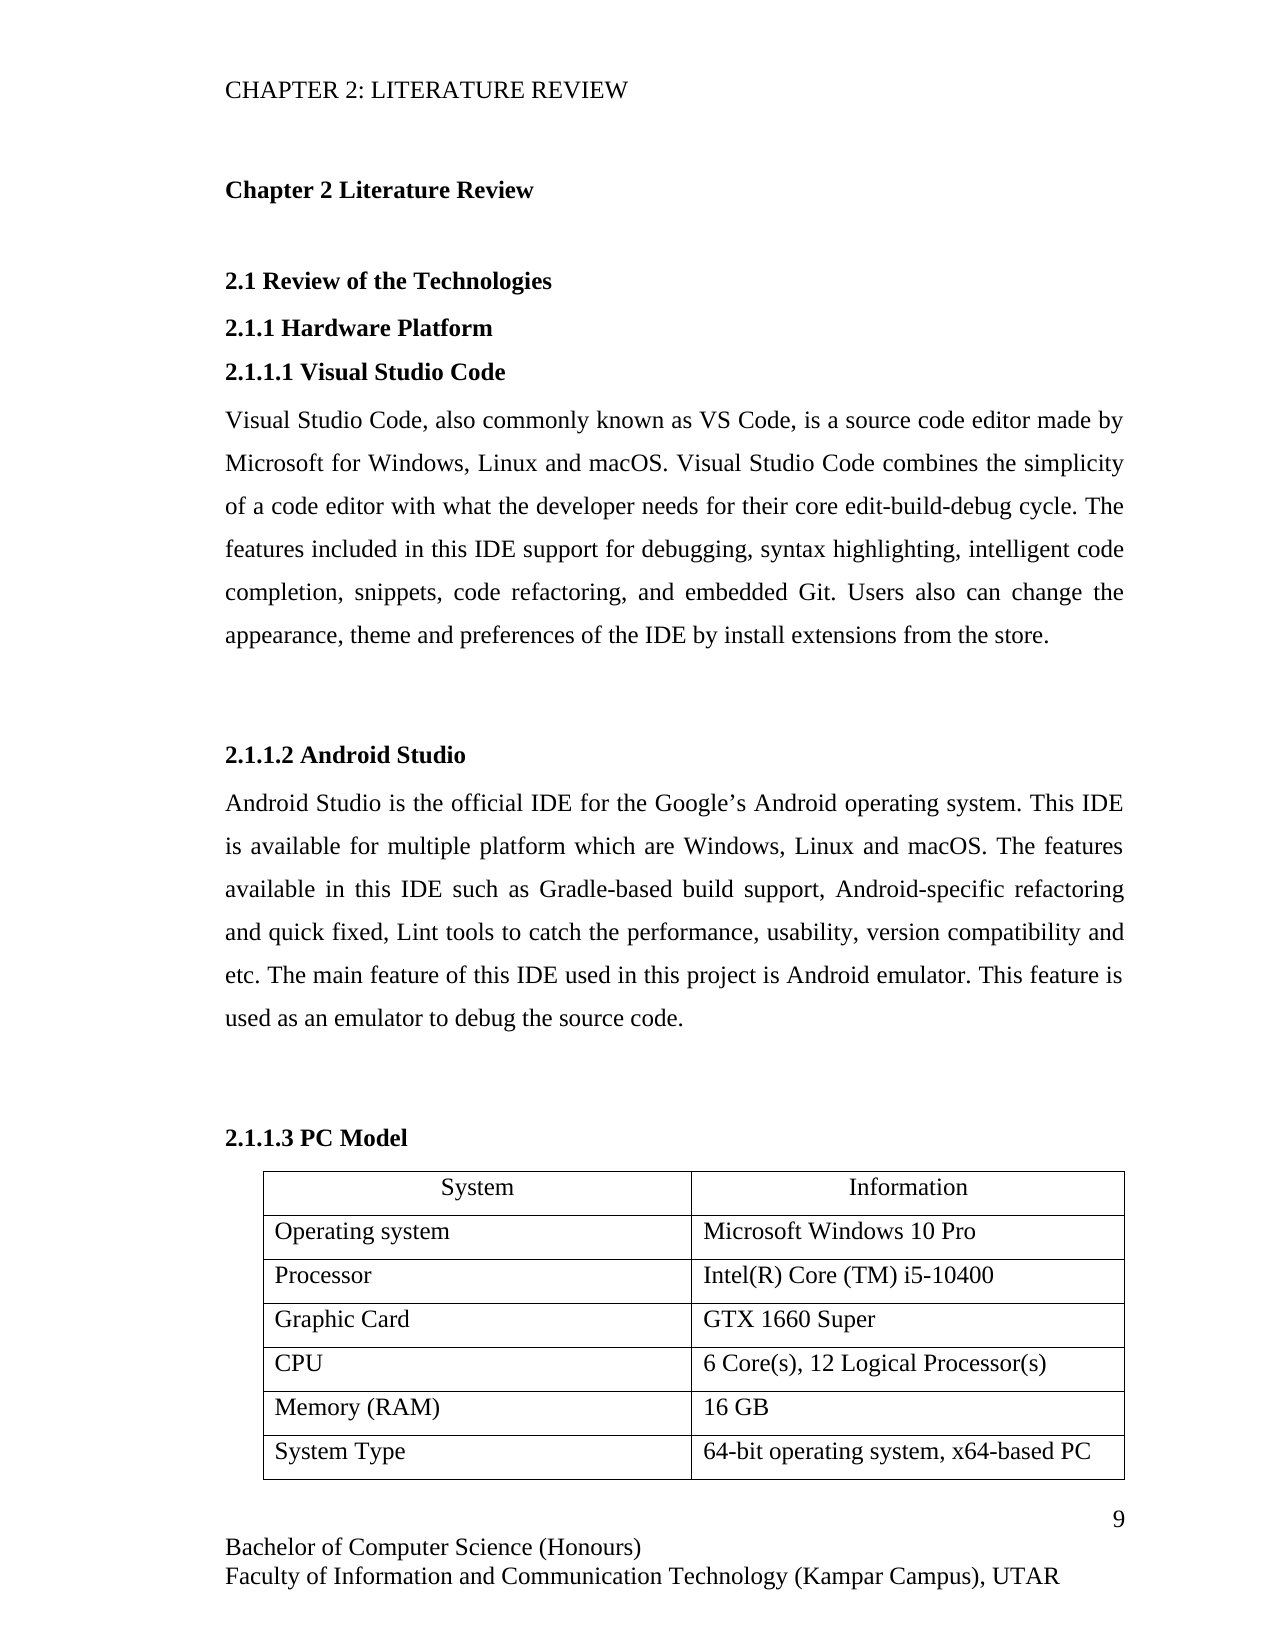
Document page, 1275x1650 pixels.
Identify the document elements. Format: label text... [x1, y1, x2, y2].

table_cell Processor [264, 1260, 691, 1303]
text Visual Studio Code, also commonly known as VS Code, is a source code editor made by Microsoft for Windows, Linux and macOS. Visual Studio Code combines the simplicity of a code editor with what the developer needs for their core edit-build-debug cycle. The features included in this IDE support for debugging, syntax highlighting, intelligent code completion, snippets, code refactoring, and embedded Git. Users also can change the appearance, theme and preferences of the IDE by install extensions from the store. [225, 405, 1125, 649]
table_cell 6 Core(s), 12 Logical Processor(s) [692, 1348, 1124, 1391]
table_cell Graphic Card [264, 1304, 691, 1347]
table_cell Operating system [264, 1216, 691, 1259]
table_cell 64-bit operating system, x64-based PC [692, 1436, 1124, 1479]
table_cell System Type [264, 1436, 691, 1479]
subtitle 2.1 Review of the Technologies [225, 266, 1125, 294]
text 2.1.1.1 Visual Studio Code [225, 357, 1125, 386]
table_cell Microsoft Windows 10 Pro [692, 1216, 1124, 1259]
subtitle Literature Review [225, 175, 1125, 204]
table_header Information [692, 1172, 1124, 1215]
table_header System [264, 1172, 691, 1215]
subtitle 2.1.1 Hardware Platform [225, 313, 1125, 342]
table_cell CPU [264, 1348, 691, 1391]
table_cell GTX 1660 Super [692, 1304, 1124, 1347]
text Android Studio is the official IDE for the Google’s Android operating system. This IDE is available for multiple platform which are Windows, Linux and macOS. The features available in this IDE such as Gradle-based build support, Android-specific refactoring and quick fixed, Lint tools to catch the performance, usability, version compatibility and etc. The main feature of this IDE used in this project is Android emulator. This feature is used as an emulator to debug the source code. [225, 788, 1125, 1032]
table_cell Memory (RAM) [264, 1392, 691, 1435]
text 2.1.1.3 PC Model [225, 1123, 1125, 1152]
text 2.1.1.2 Android Studio [225, 740, 1125, 769]
table_cell 16 GB [692, 1392, 1124, 1435]
table_cell Intel(R) Core (TM) i5-10400 [692, 1260, 1124, 1303]
